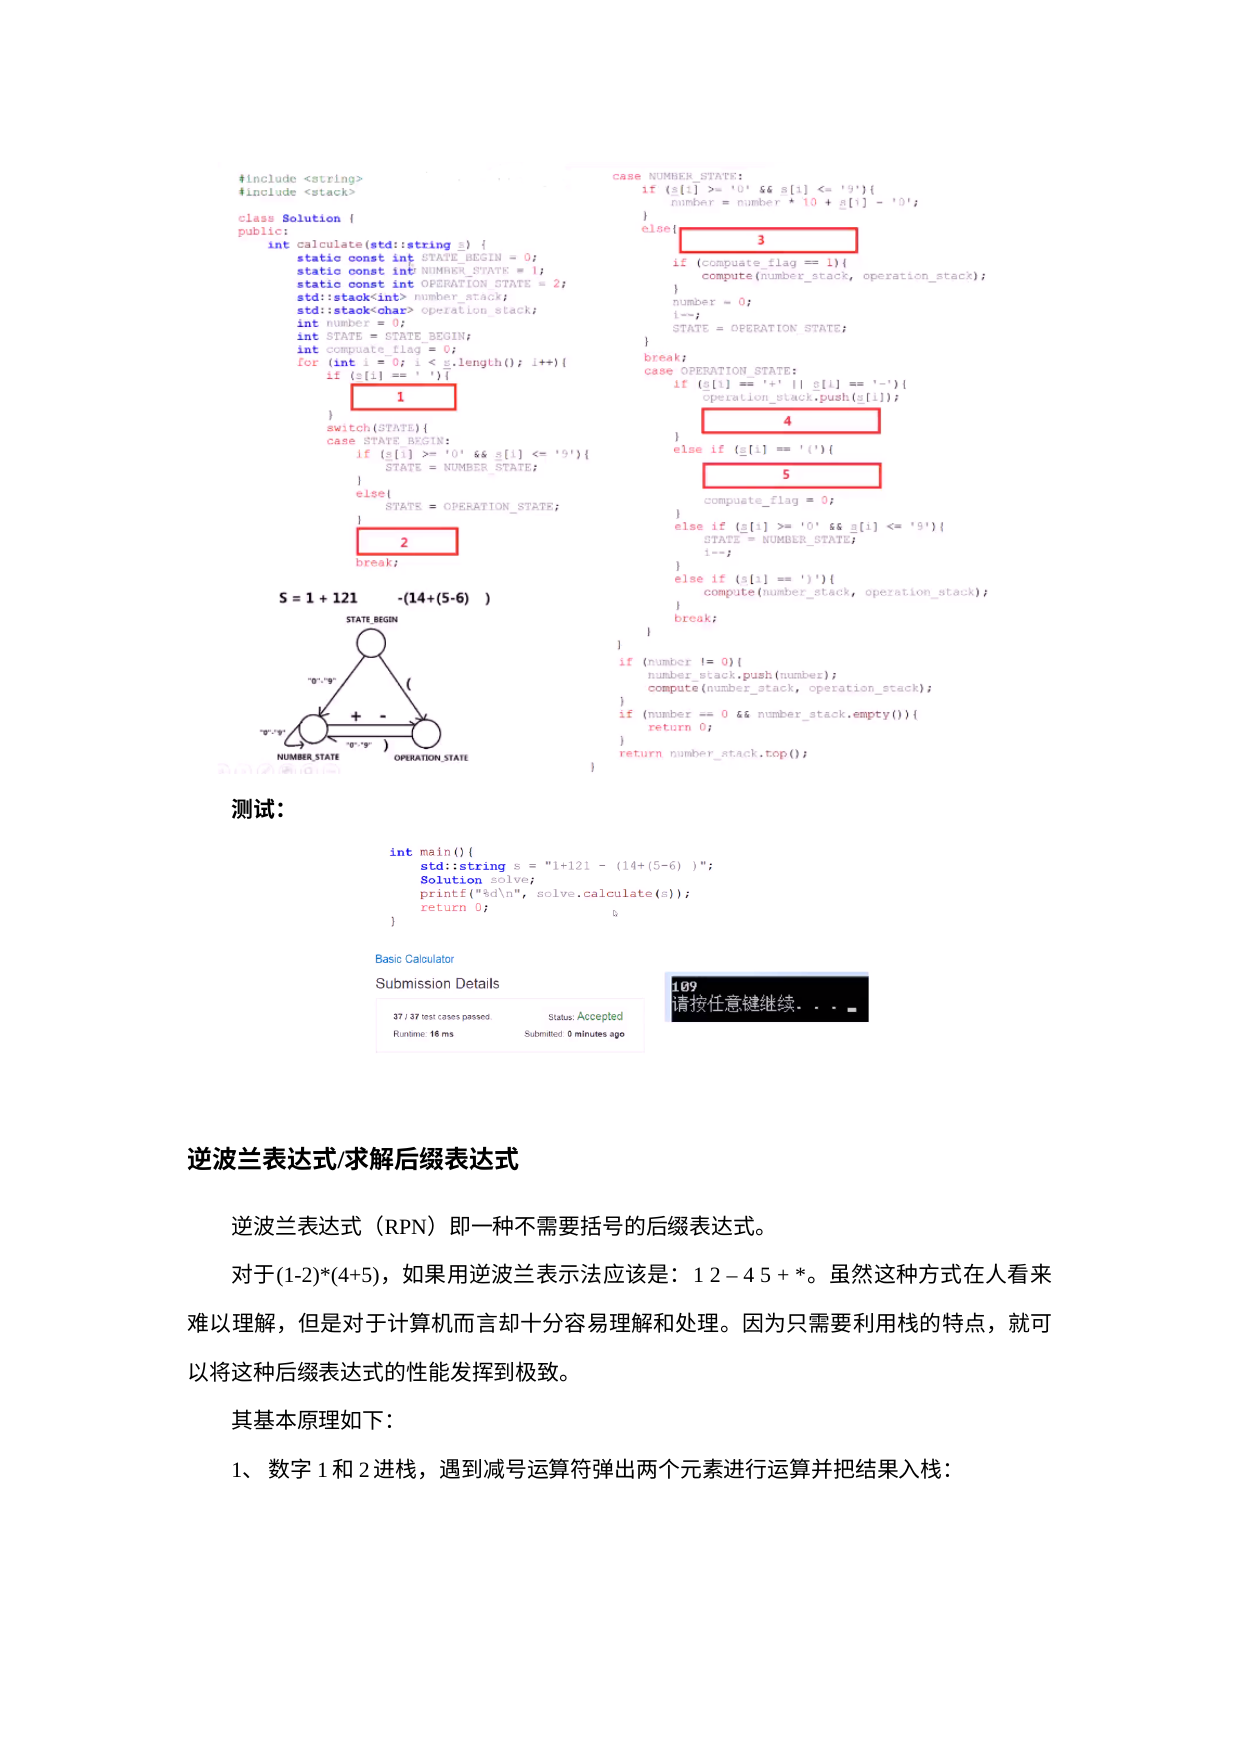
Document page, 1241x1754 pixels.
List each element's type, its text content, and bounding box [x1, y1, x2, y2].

text 其基本原理如下： [187, 1403, 1053, 1435]
text 逆波兰表达式（RPN）即一种不需要括号的后缀表达式。 [187, 1209, 1053, 1241]
text 对于(1-2)*(4+5)，如果用逆波兰表示法应该是：1 2 – 4 5 + *。虽然这种方式在人看来难以理解，但是对于计算机而言却十分容易理解和处理。因为只需要利用栈的特点，就可以将这种后缀表达式的性能发挥到极致。 [187, 1257, 1053, 1387]
picture [217, 162, 1023, 774]
text 测试： [187, 792, 1053, 824]
subtitle 逆波兰表达式/求解后缀表达式 [187, 1126, 1053, 1191]
picture [362, 840, 878, 1064]
list 数字1和2进栈，遇到减号运算符弹出两个元素进行运算并把结果入栈： [231, 1451, 1053, 1484]
